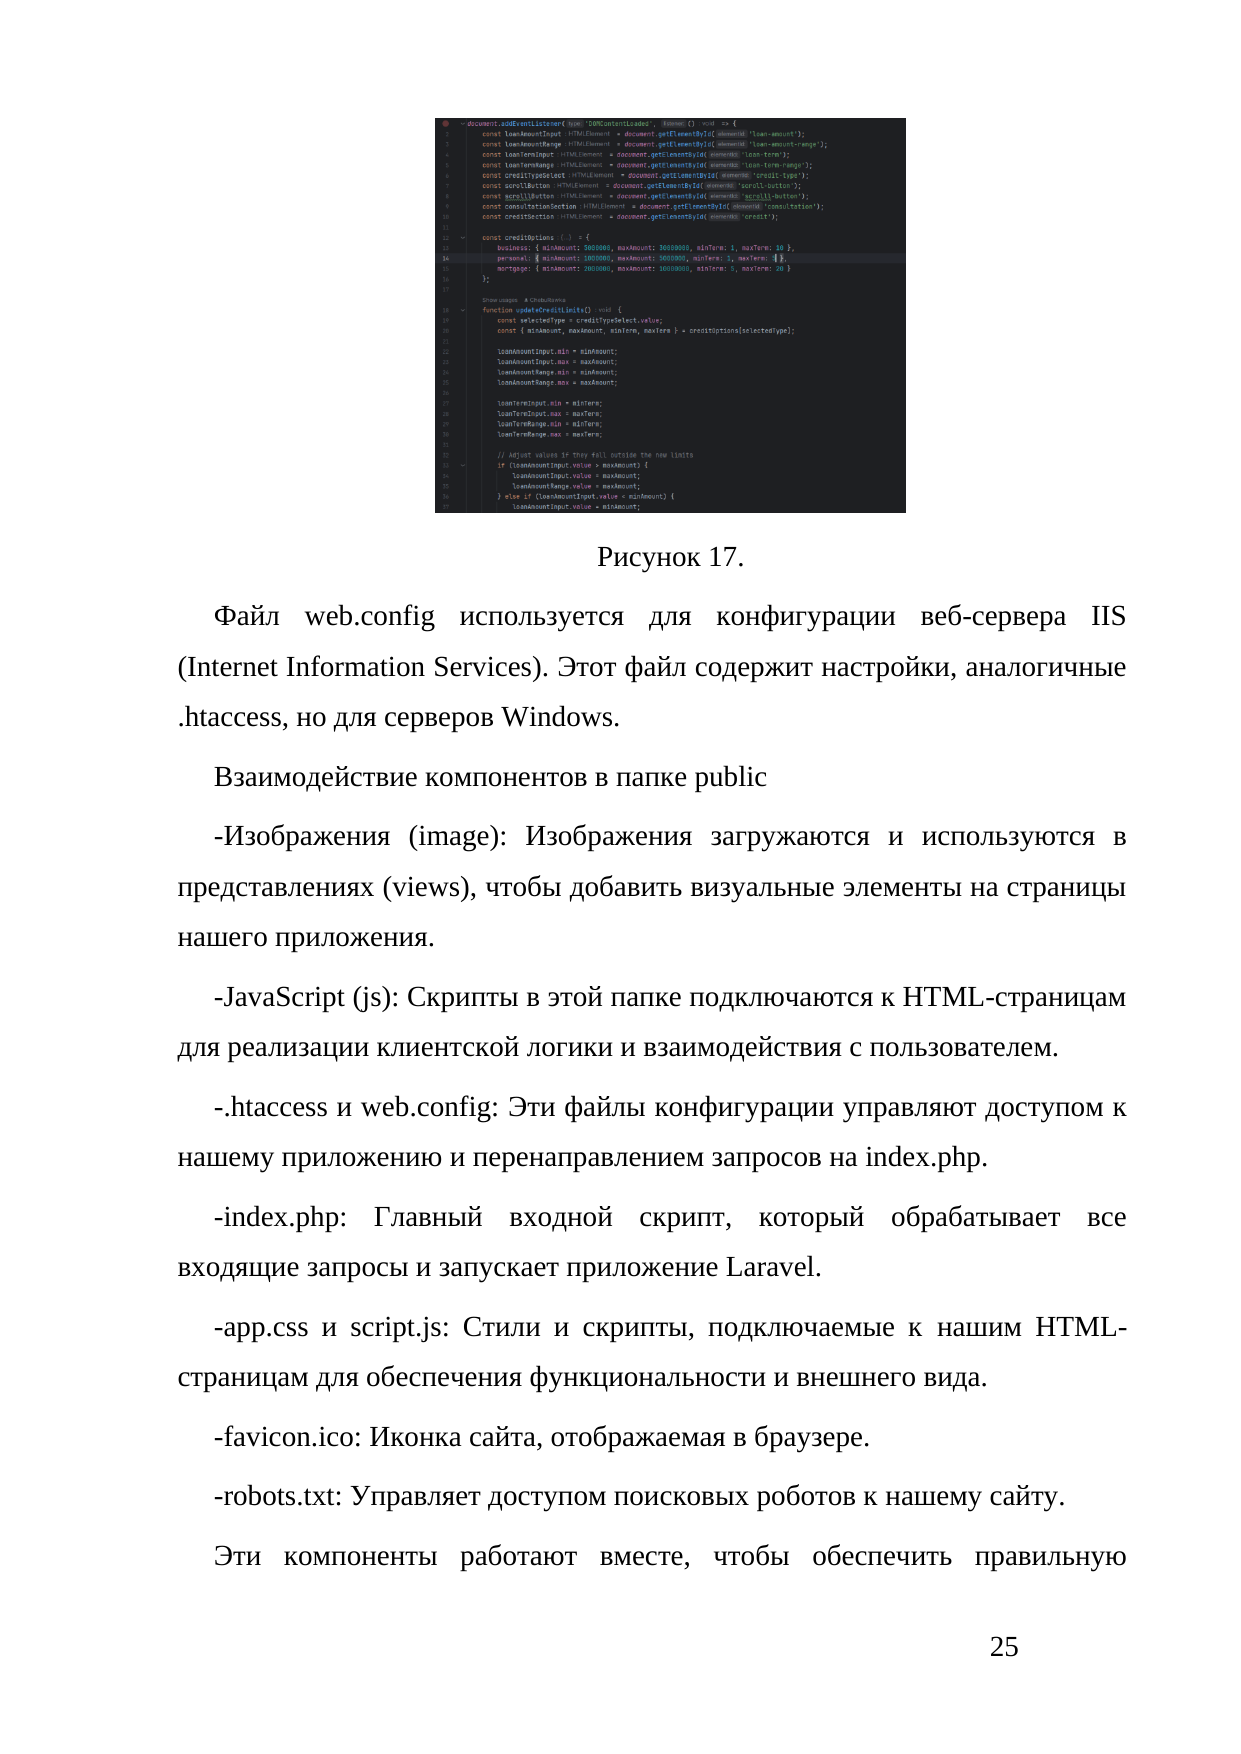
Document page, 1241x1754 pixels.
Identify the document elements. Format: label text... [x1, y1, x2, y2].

text -favicon.ico: Иконка сайта, отображаемая в браузере. [177, 1419, 1127, 1452]
text -JavaScript (js): Скрипты в этой папке подключаются к HTML-страницам для реализации клиентской логики и взаимодействия с пользователем. [177, 979, 1127, 1063]
text Рисунок 17. [177, 539, 1127, 572]
text -app.css и script.js: Стили и скрипты, подключаемые к нашим HTML-страницам для обеспечения функциональности и внешнего вида. [177, 1309, 1127, 1393]
text -robots.txt: Управляет доступом поисковых роботов к нашему сайту. [177, 1478, 1127, 1512]
text Файл web.config используется для конфигурации веб-сервера IIS (Internet Information Services). Этот файл содержит настройки, аналогичные .htaccess, но для серверов Windows. [177, 598, 1127, 733]
text Взаимодействие компонентов в папке public [177, 759, 1127, 792]
text -index.php: Главный входной скрипт, который обрабатывает все входящие запросы и запускает приложение Laravel. [177, 1199, 1127, 1283]
picture [435, 118, 906, 513]
text -.htaccess и web.config: Эти файлы конфигурации управляют доступом к нашему приложению и перенаправлением запросов на index.php. [177, 1089, 1127, 1173]
text -Изображения (image): Изображения загружаются и используются в представлениях (views), чтобы добавить визуальные элементы на страницы нашего приложения. [177, 818, 1127, 953]
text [177, 1538, 1127, 1572]
